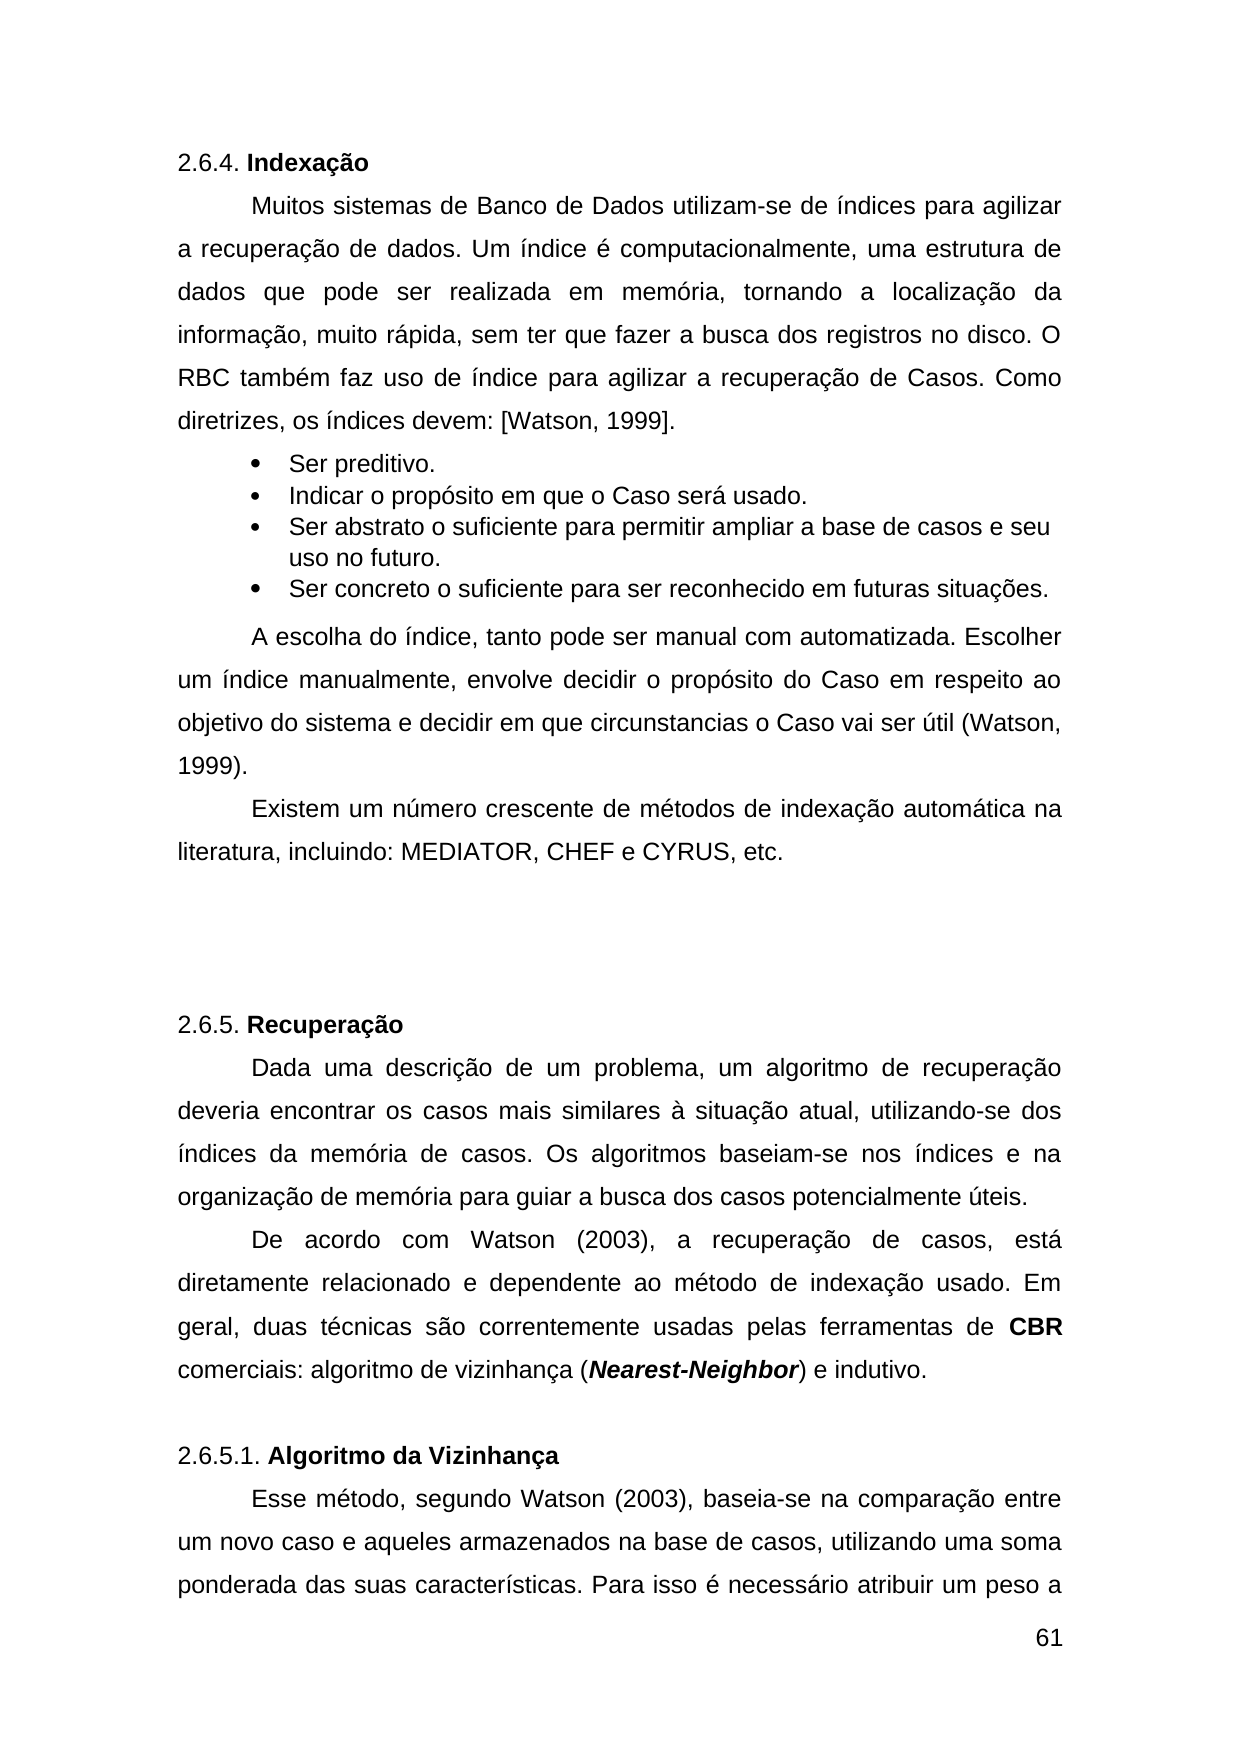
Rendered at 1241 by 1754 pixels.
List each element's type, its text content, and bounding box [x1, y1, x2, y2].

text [177, 1484, 1063, 1599]
text Dada uma descrição de um problema, um algoritmo de recuperação deveria encontrar os casos mais similares à situação atual, utilizando-se dos índices da memória de casos. Os algoritmos baseiam-se nos índices e na organização de memória para guiar a busca dos casos potencialmente úteis. [177, 1053, 1063, 1211]
list Ser preditivo. [251, 449, 1063, 478]
text 2.6.5. Recuperação [177, 1010, 1063, 1038]
text 2.6.5.1. Algoritmo da Vizinhança [177, 1441, 1063, 1470]
text 2.6.4. Indexação [177, 148, 1063, 176]
list Ser abstrato o suficiente para permitir ampliar a base de casos e seu uso no futuro. [251, 512, 1063, 571]
text De acordo com Watson (2003), a recuperação de casos, está diretamente relacionado e dependente ao método de indexação usado. Em geral, duas técnicas são correntemente usadas pelas ferramentas de CBR comerciais: algoritmo de vizinhança (Nearest-Neighbor) e indutivo. [177, 1225, 1063, 1383]
list Ser concreto o suficiente para ser reconhecido em futuras situações. [251, 574, 1063, 603]
text A escolha do índice, tanto pode ser manual com automatizada. Escolher um índice manualmente, envolve decidir o propósito do Caso em respeito ao objetivo do sistema e decidir em que circunstancias o Caso vai ser útil (Watson, 1999). [177, 622, 1063, 780]
list Indicar o propósito em que o Caso será usado. [251, 481, 1063, 509]
text Existem um número crescente de métodos de indexação automática na literatura, incluindo: MEDIATOR, CHEF e CYRUS, etc. [177, 794, 1063, 866]
text Muitos sistemas de Banco de Dados utilizam-se de índices para agilizar a recuperação de dados. Um índice é computacionalmente, uma estrutura de dados que pode ser realizada em memória, tornando a localização da informação, muito rápida, sem ter que fazer a busca dos registros no disco. O RBC também faz uso de índice para agilizar a recuperação de Casos. Como diretrizes, os índices devem: [Watson, 1999]. [177, 191, 1063, 435]
